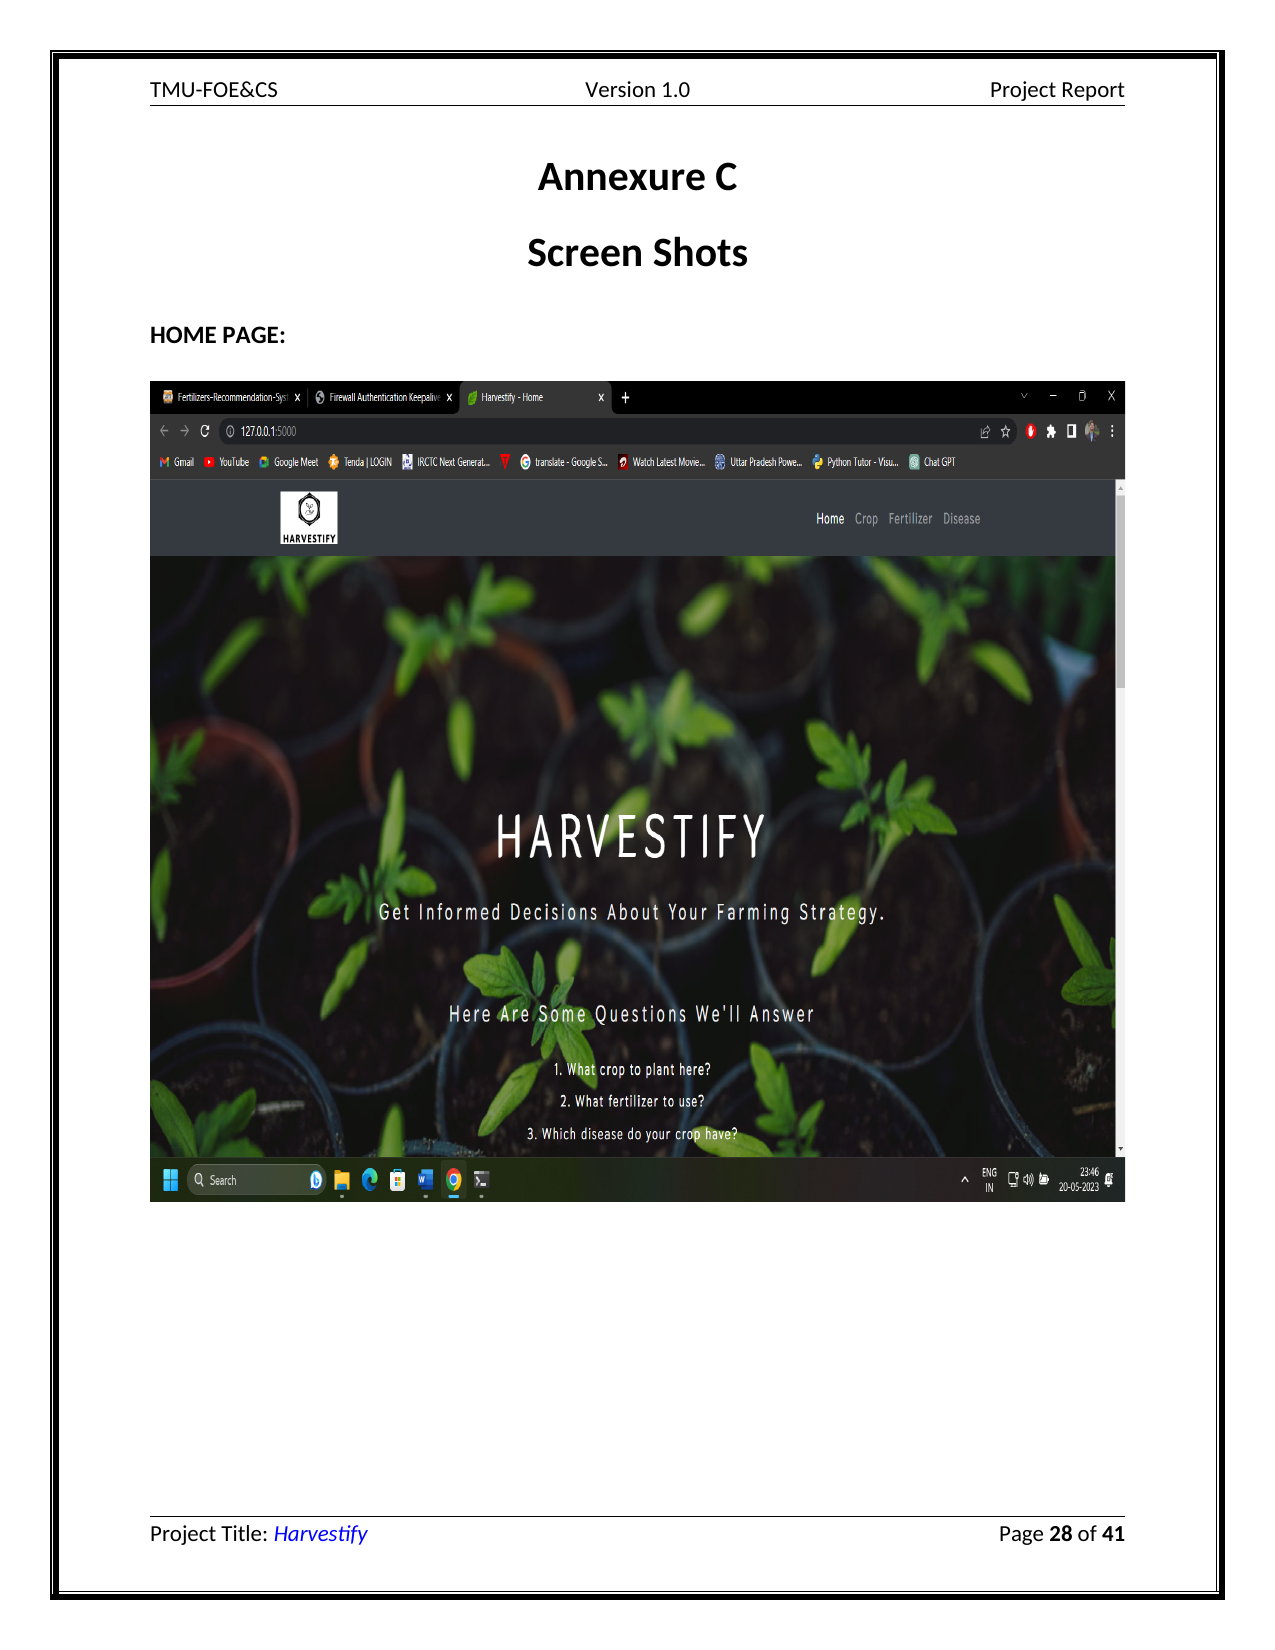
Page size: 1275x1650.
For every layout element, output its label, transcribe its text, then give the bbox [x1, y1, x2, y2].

text Screen Shots [150, 226, 1125, 277]
text Annexure C [150, 150, 1125, 201]
picture [150, 381, 1125, 1202]
text HOME PAGE: [150, 319, 1125, 350]
